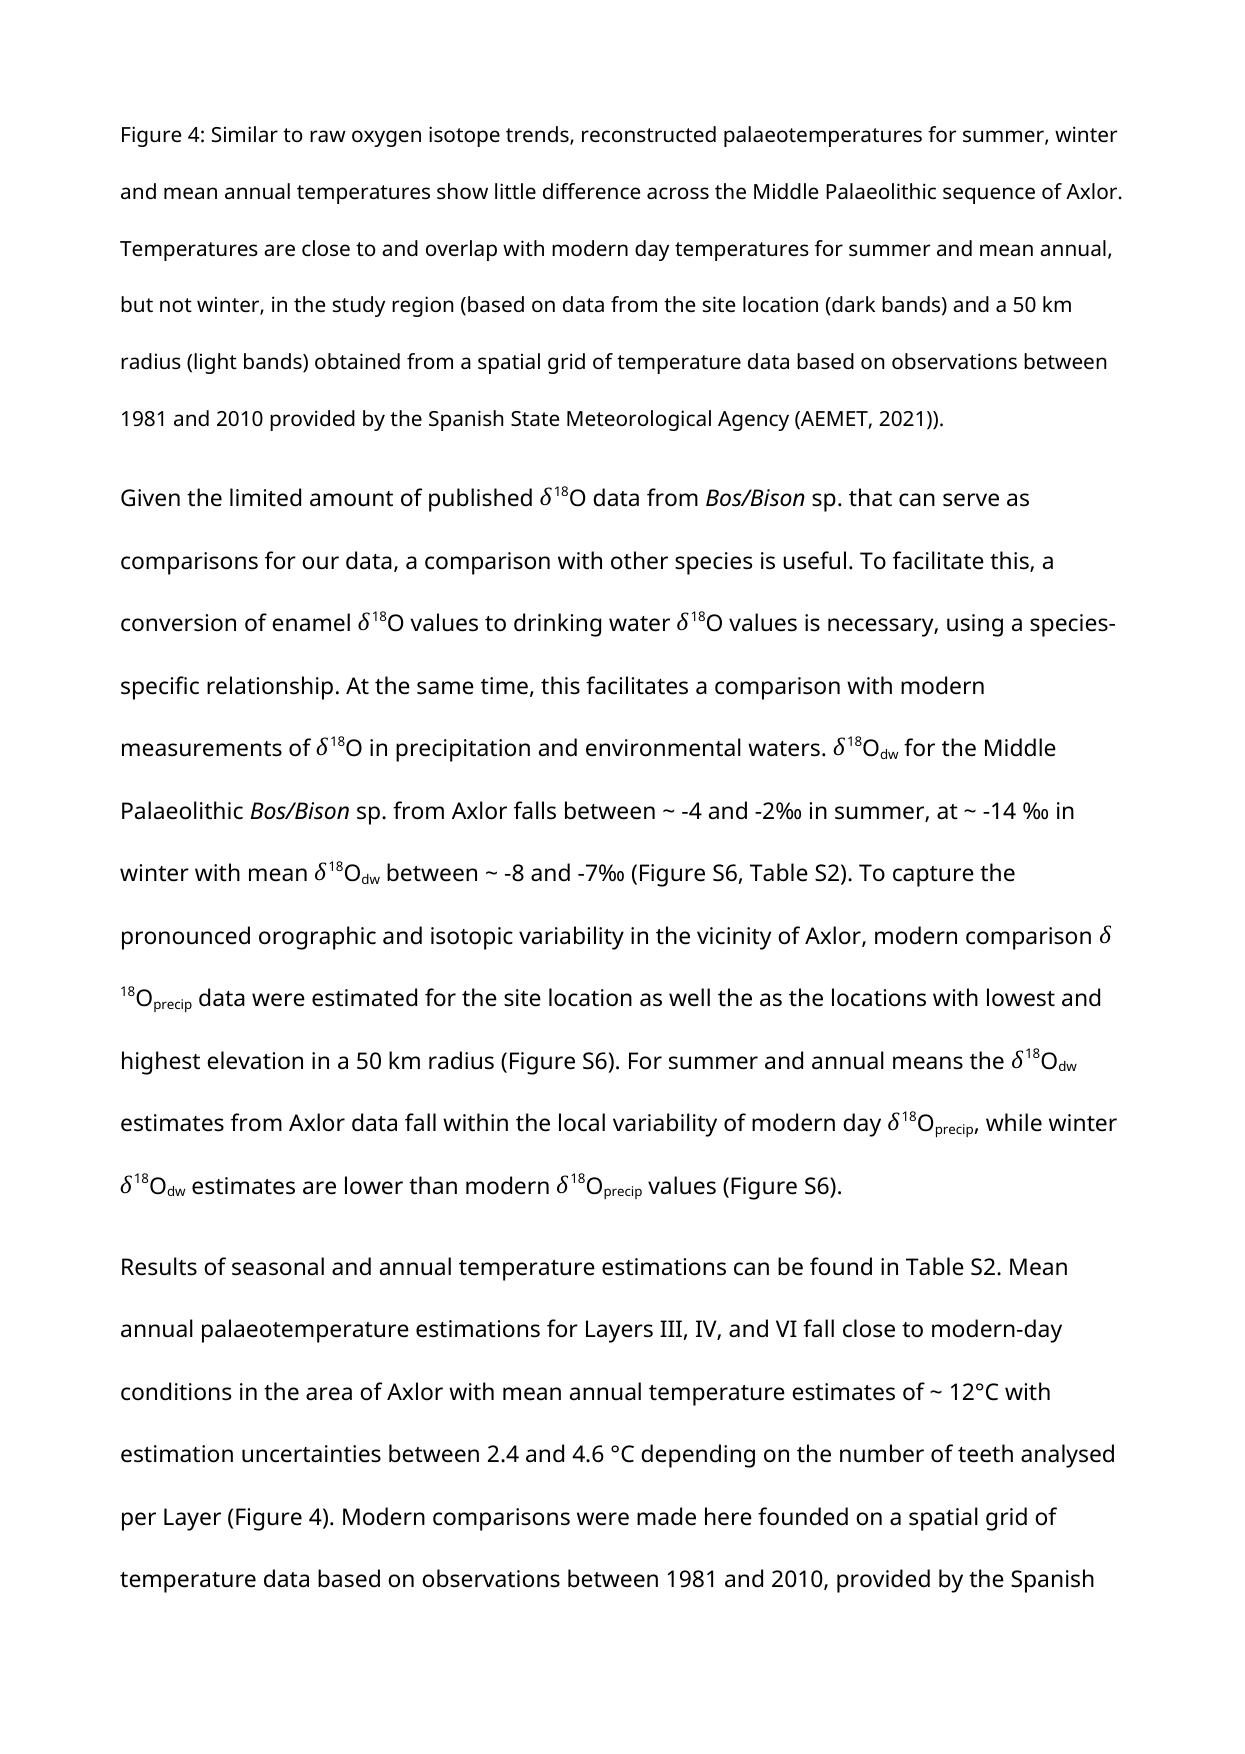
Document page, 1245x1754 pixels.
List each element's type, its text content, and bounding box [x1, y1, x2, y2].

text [120, 1251, 1125, 1594]
text Figure 4: Similar to raw oxygen isotope trends, reconstructed palaeotemperatures for summer, winter and mean annual temperatures show little difference across the Middle Palaeolithic sequence of Axlor. Temperatures are close to and overlap with modern day temperatures for summer and mean annual, but not winter, in the study region (based on data from the site location (dark bands) and a 50 km radius (light bands) obtained from a spatial grid of temperature data based on observations between 1981 and 2010 provided by the Spanish State Meteorological Agency (AEMET, 2021)). [120, 120, 1125, 433]
text Given the limited amount of published 18O data from Bos/Bison sp. that can serve as comparisons for our data, a comparison with other species is useful. To facilitate this, a conversion of enamel 18O values to drinking water 18O values is necessary, using a species-specific relationship. At the same time, this facilitates a comparison with modern measurements of 18O in precipitation and environmental waters. 18Odw for the Middle Palaeolithic Bos/Bison sp. from Axlor falls between ~ -4 and -2‰ in summer, at ~ -14 ‰ in winter with mean 18Odw between ~ -8 and -7‰ (Figure S6, Table S2). To capture the pronounced orographic and isotopic variability in the vicinity of Axlor, modern comparison 18Oprecip data were estimated for the site location as well the as the locations with lowest and highest elevation in a 50 km radius (Figure S6). For summer and annual means the 18Odw estimates from Axlor data fall within the local variability of modern day 18Oprecip, while winter 18Odw estimates are lower than modern 18Oprecip values (Figure S6). [120, 482, 1125, 1201]
